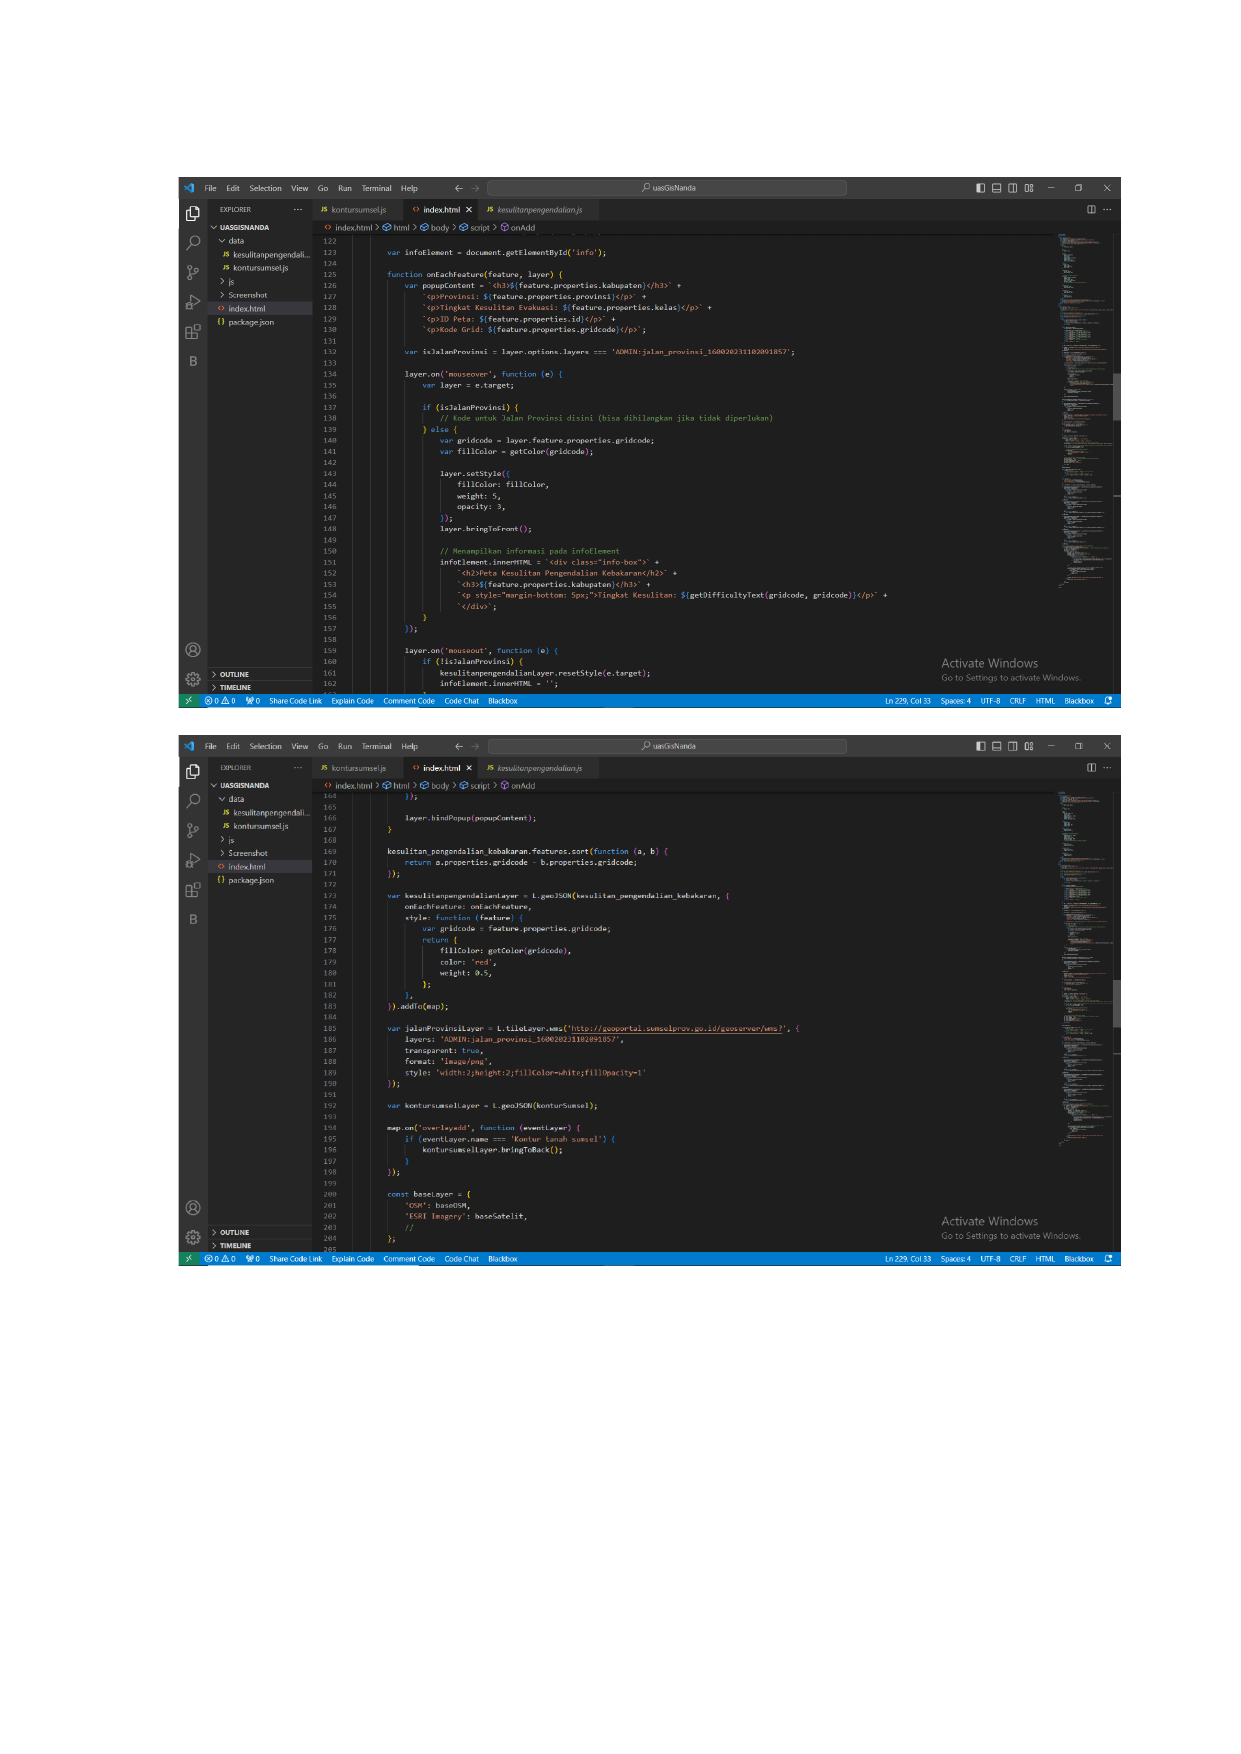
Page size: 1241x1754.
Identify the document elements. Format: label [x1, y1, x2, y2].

picture [178, 177, 1121, 708]
picture [178, 735, 1121, 1266]
